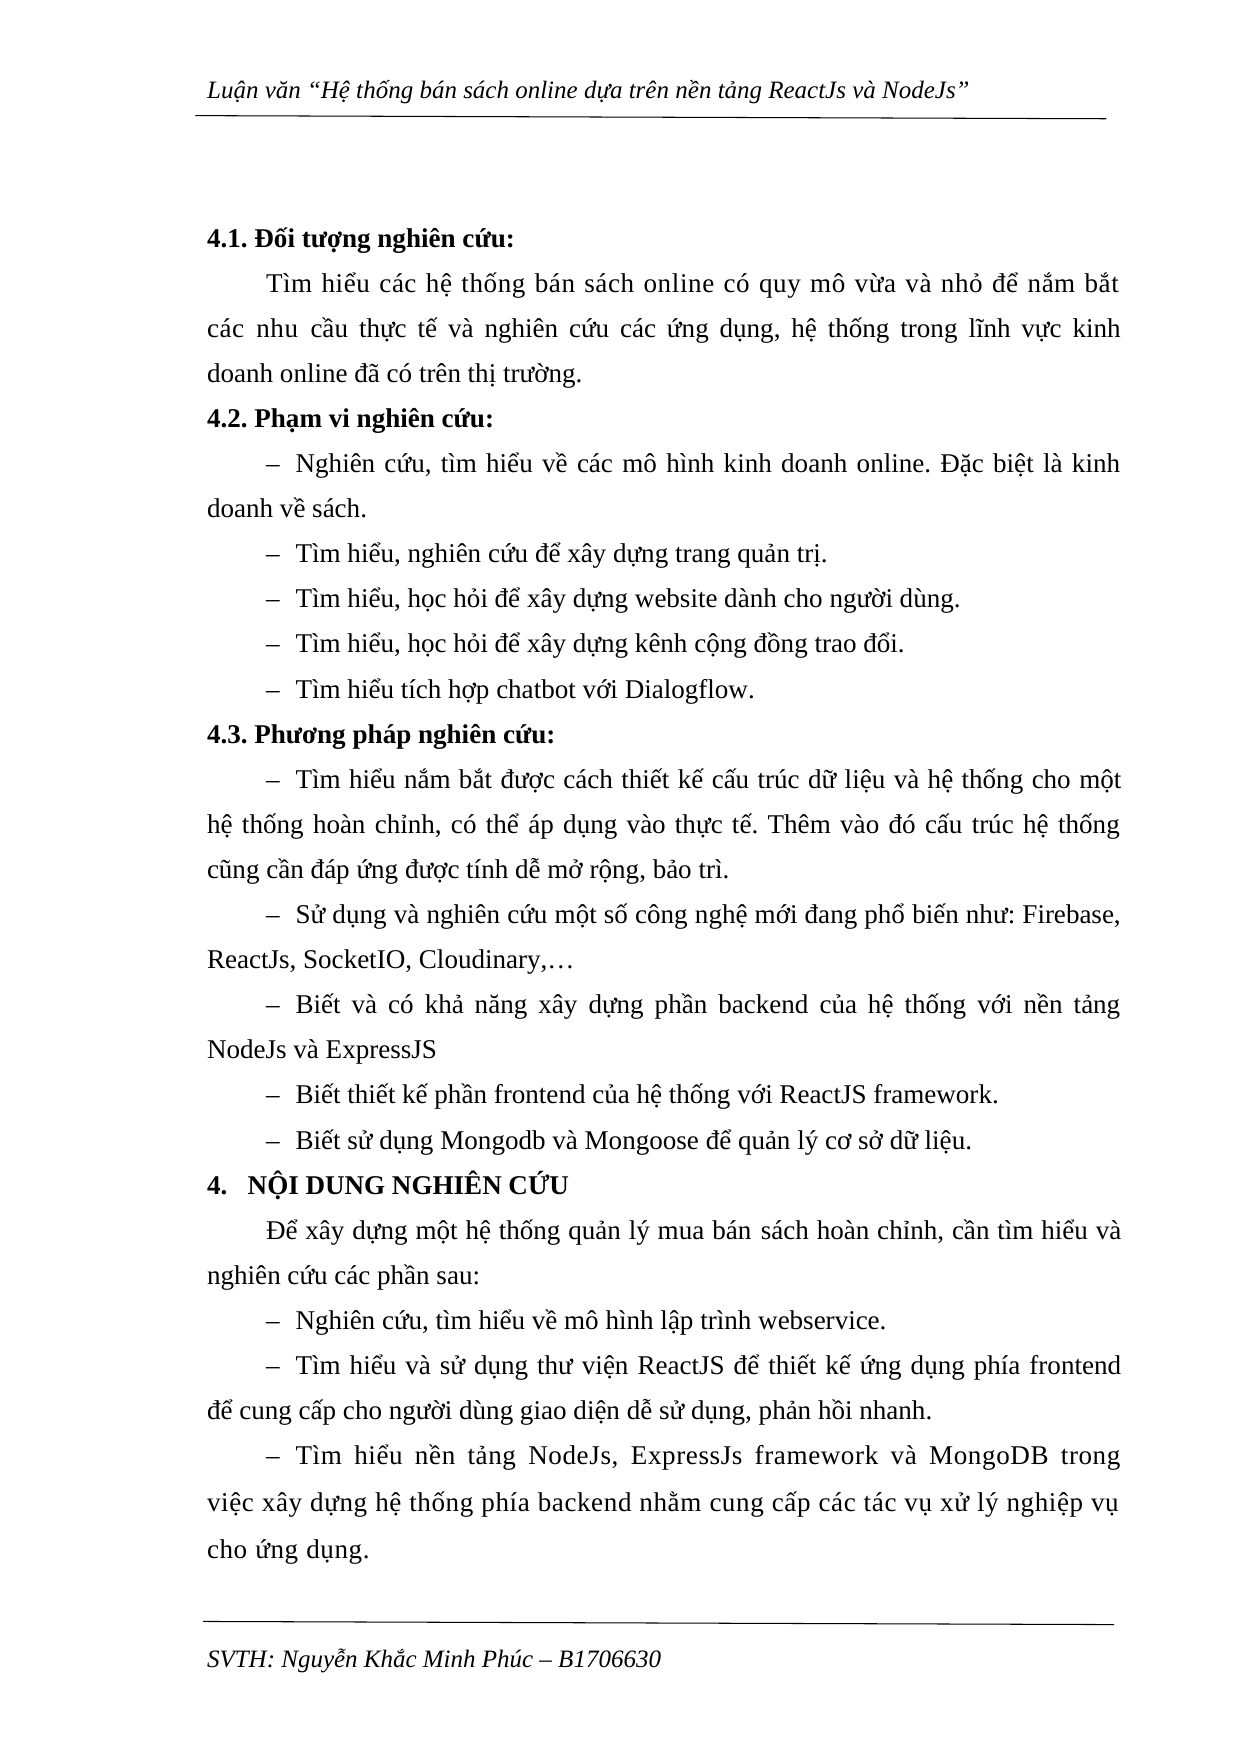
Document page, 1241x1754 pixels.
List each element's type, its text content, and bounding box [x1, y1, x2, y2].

list Biết sử dụng Mongodb và Mongoose để quản lý cơ sở dữ liệu. [207, 1124, 1122, 1155]
text 4.2. Phạm vi nghiên cứu: [207, 402, 1122, 433]
list Tìm hiểu nền tảng NodeJs, ExpressJs framework và MongoDB trong việc xây dựng hệ thống phía backend nhằm cung cấp các tác vụ xử lý nghiệp vụ cho ứng dụng. [207, 1439, 1122, 1564]
list NỘI DUNG NGHIÊN CỨU [207, 1169, 1122, 1200]
text Để xây dựng một hệ thống quản lý mua bán sách hoàn chỉnh, cần tìm hiểu và nghiên cứu các phần sau: [207, 1214, 1122, 1290]
list Tìm hiểu, học hỏi để xây dựng kênh cộng đồng trao đổi. [207, 628, 1122, 659]
list Tìm hiểu, học hỏi để xây dựng website dành cho người dùng. [207, 582, 1122, 614]
list Tìm hiểu và sử dụng thư viện ReactJS để thiết kế ứng dụng phía frontend để cung cấp cho người dùng giao diện dễ sử dụng, phản hồi nhanh. [207, 1349, 1122, 1426]
text Tìm hiểu các hệ thống bán sách online có quy mô vừa và nhỏ để nắm bắt các nhu cầu thực tế và nghiên cứu các ứng dụng, hệ thống trong lĩnh vực kinh doanh online đã có trên thị trường. [207, 267, 1122, 388]
list Biết và có khả năng xây dựng phần backend của hệ thống với nền tảng NodeJs và ExpressJS [207, 988, 1122, 1065]
list Biết thiết kế phần frontend của hệ thống với ReactJS framework. [207, 1079, 1122, 1110]
text 4.3. Phương pháp nghiên cứu: [207, 718, 1122, 749]
list Nghiên cứu, tìm hiểu về mô hình lập trình webservice. [207, 1304, 1122, 1335]
list Tìm hiểu, nghiên cứu để xây dựng trang quản trị. [207, 537, 1122, 568]
list Sử dụng và nghiên cứu một số công nghệ mới đang phổ biến như: Firebase, ReactJs, SocketIO, Cloudinary,… [207, 898, 1122, 974]
list Nghiên cứu, tìm hiểu về các mô hình kinh doanh online. Đặc biệt là kinh doanh về sách. [207, 447, 1122, 523]
text 4.1. Đối tượng nghiên cứu: [207, 222, 1122, 253]
list Tìm hiểu nắm bắt được cách thiết kế cấu trúc dữ liệu và hệ thống cho một hệ thống hoàn chỉnh, có thể áp dụng vào thực tế. Thêm vào đó cấu trúc hệ thống cũng cần đáp ứng được tính dễ mở rộng, bảo trì. [207, 763, 1122, 884]
list Tìm hiểu tích hợp chatbot với Dialogflow. [207, 673, 1122, 704]
